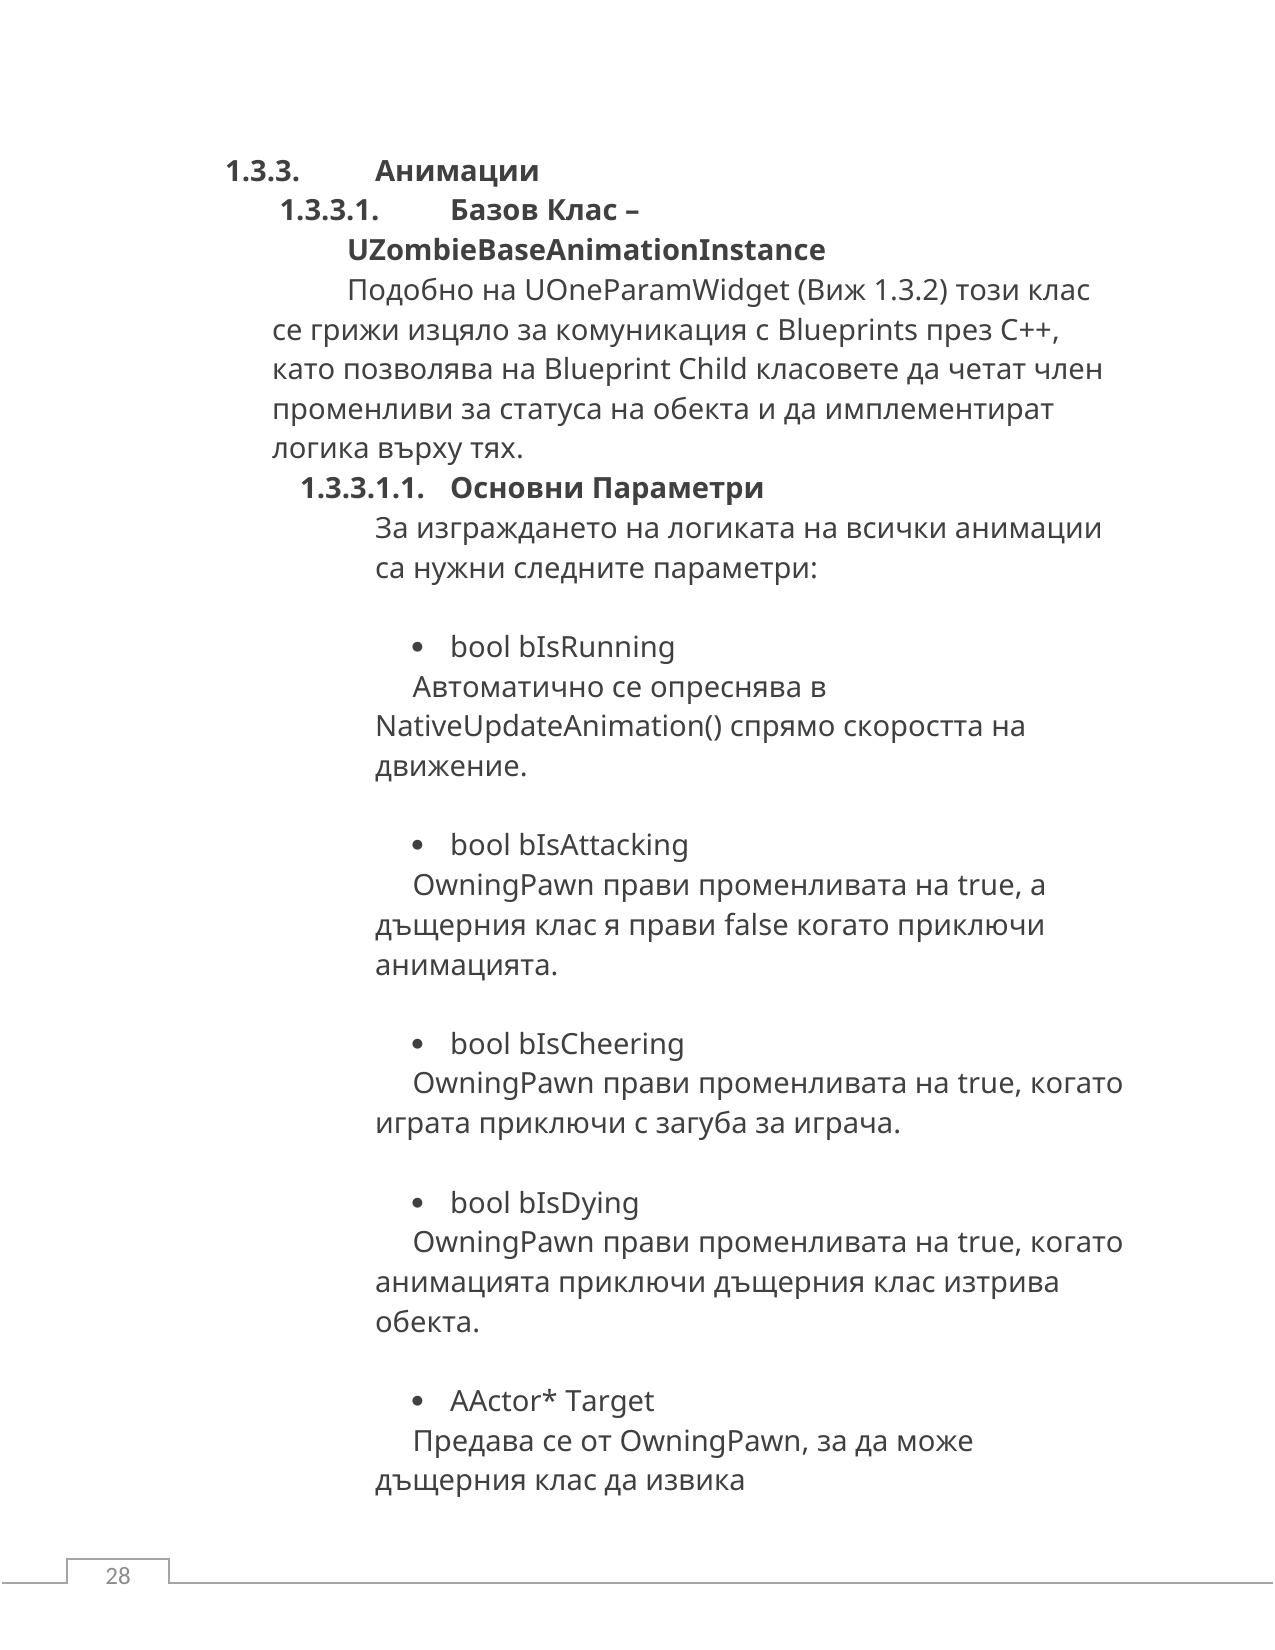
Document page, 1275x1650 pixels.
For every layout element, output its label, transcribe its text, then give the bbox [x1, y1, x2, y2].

list bool bIsAttacking [412, 825, 1125, 864]
text За изграждането на логиката на всички анимации са нужни следните параметри: [375, 507, 1125, 587]
list bool bIsRunning [412, 626, 1125, 666]
list bool bIsCheering [412, 1023, 1125, 1063]
list Анимации [225, 150, 1125, 190]
list bool bIsDying [412, 1182, 1125, 1222]
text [375, 1420, 1125, 1499]
text OwningPawn прави променливата на true, когато играта приключи с загуба за играча. [375, 1063, 1125, 1142]
list AActor* Target [412, 1380, 1125, 1420]
list Основни Параметри [300, 467, 1125, 507]
text Подобно на UOneParamWidget (Виж 1.3.2) този клас се грижи изцяло за комуникация с Blueprints през C++, като позволява на Blueprint Child класовете да четат член променливи за статуса на обекта и да имплементират логика върху тях. [272, 269, 1125, 467]
text Автоматично се опреснява в NativeUpdateAnimation() спрямо скоростта на движение. [375, 666, 1125, 785]
text OwningPawn прави променливата на true, а дъщерния клас я прави false когато приключи анимацията. [375, 864, 1125, 983]
list Базов Клас – UZombieBaseAnimationInstance [279, 190, 1125, 269]
text OwningPawn прави променливата на true, когато анимацията приключи дъщерния клас изтрива обекта. [375, 1222, 1125, 1341]
